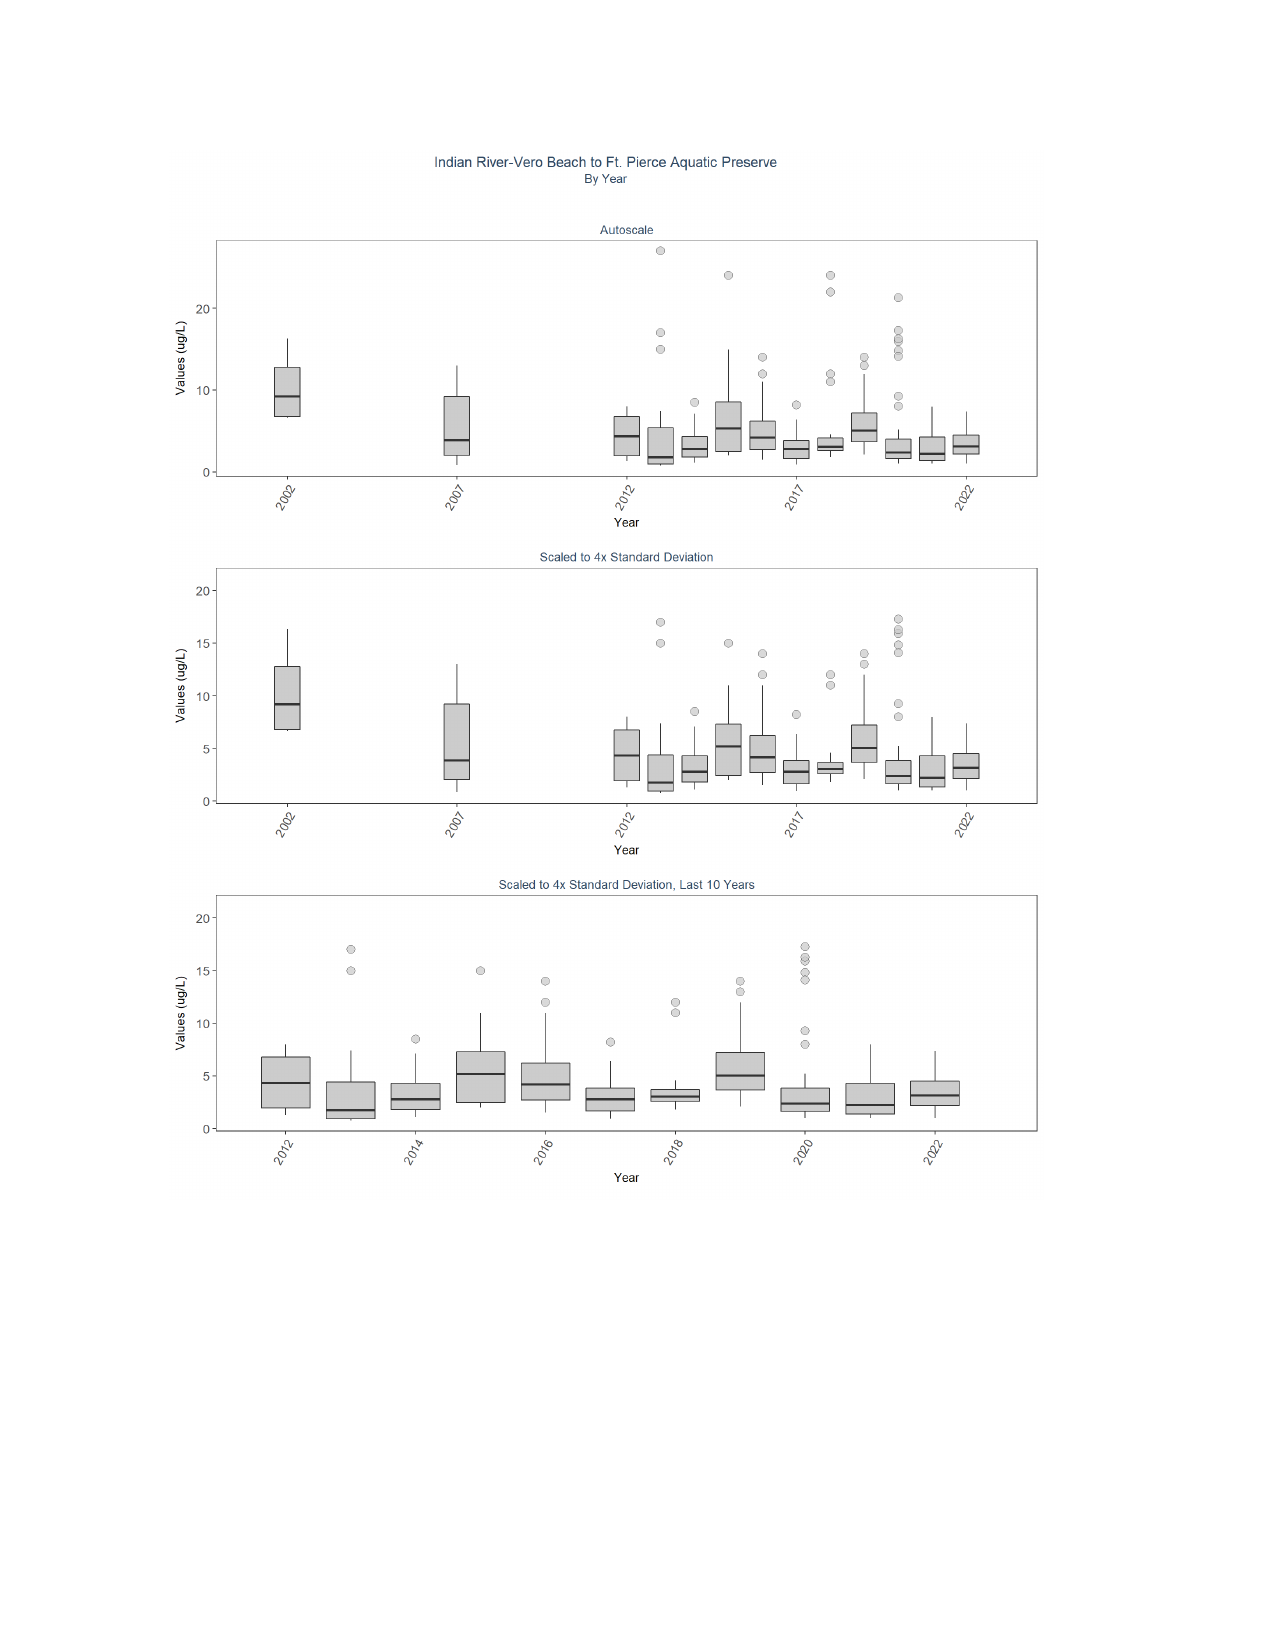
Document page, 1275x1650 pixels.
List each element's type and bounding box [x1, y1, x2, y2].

picture [168, 150, 1044, 1200]
